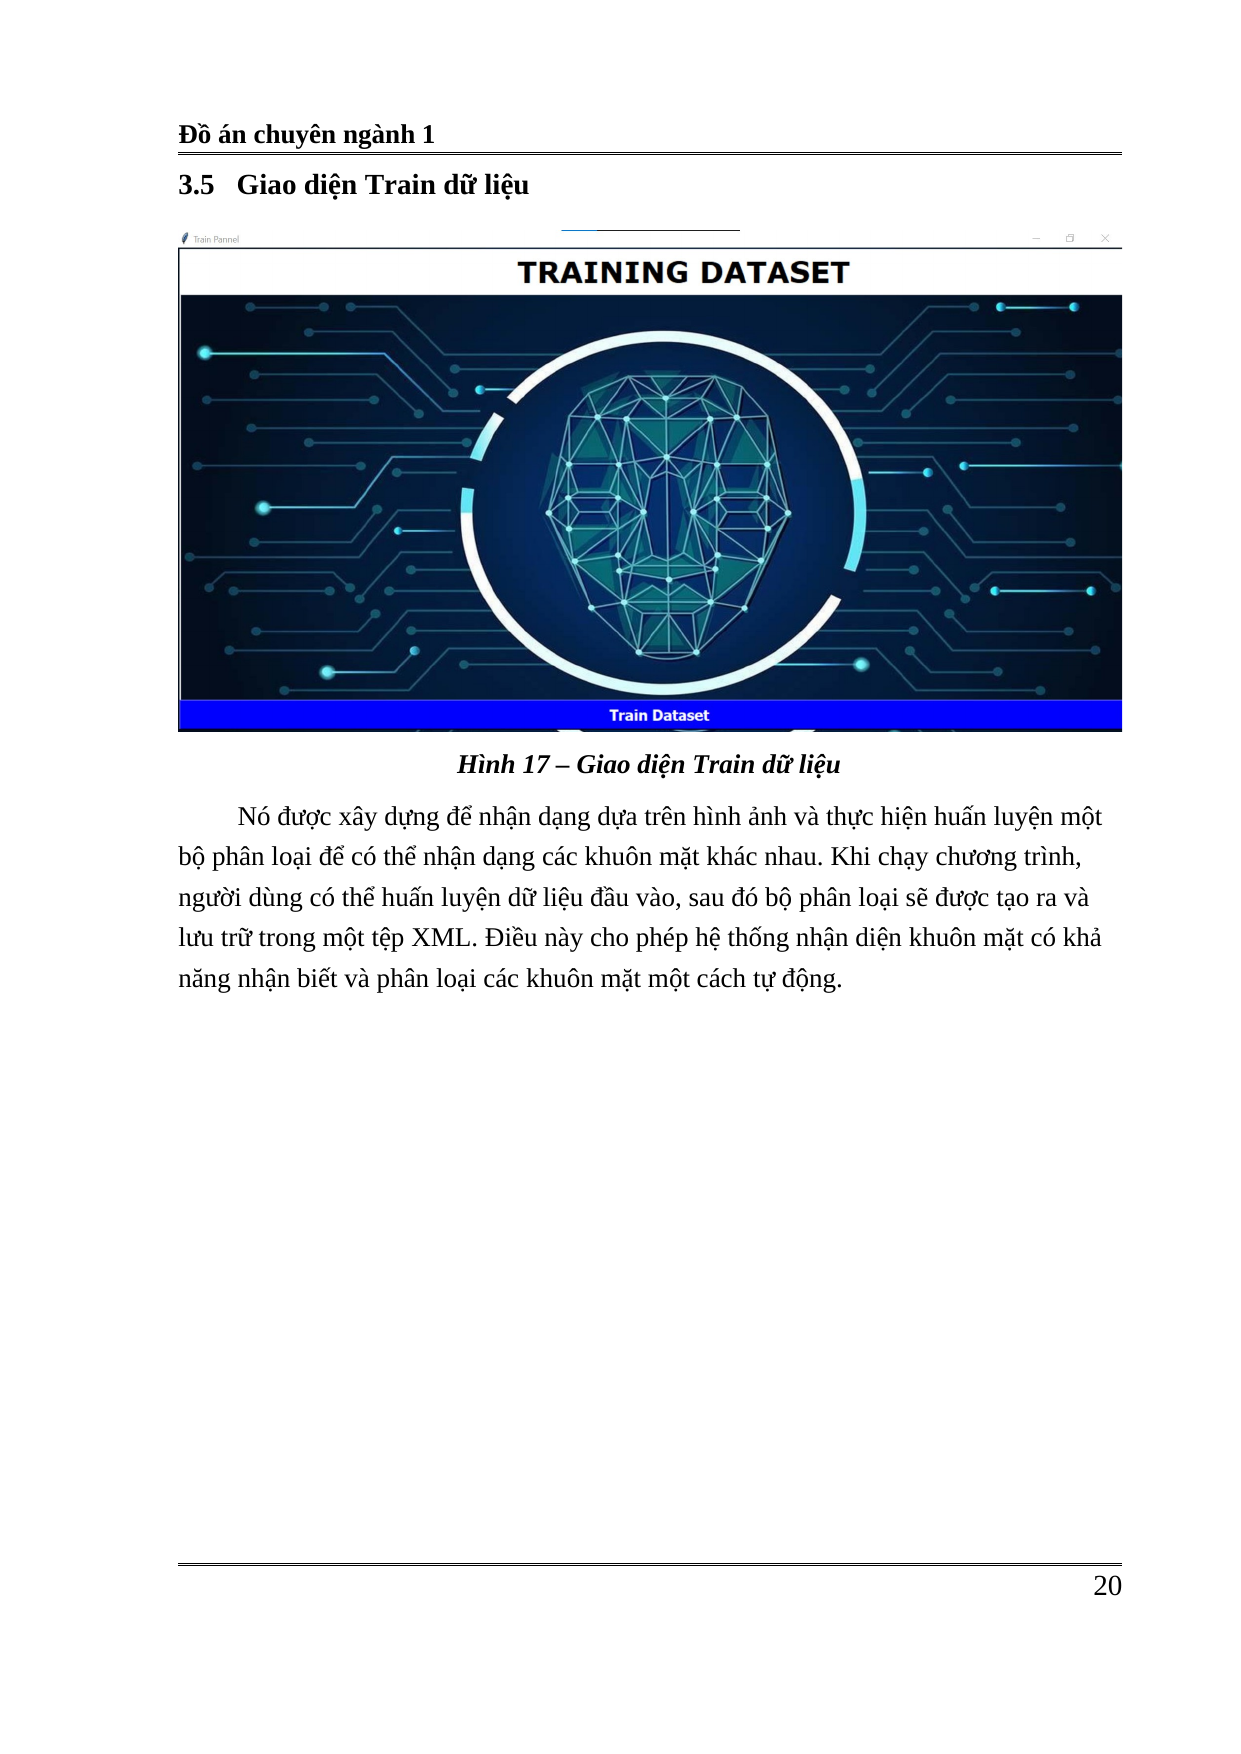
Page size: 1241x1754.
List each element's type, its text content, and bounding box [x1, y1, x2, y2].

text Nó được xây dựng để nhận dạng dựa trên hình ảnh và thực hiện huấn luyện một bộ phân loại để có thể nhận dạng các khuôn mặt khác nhau. Khi chạy chương trình, người dùng có thể huấn luyện dữ liệu đầu vào, sau đó bộ phân loại sẽ được tạo ra và lưu trữ trong một tệp XML. Điều này cho phép hệ thống nhận diện khuôn mặt có khả năng nhận biết và phân loại các khuôn mặt một cách tự động. [178, 800, 1122, 993]
text 3.5 Giao diện Train dữ liệu [178, 167, 1122, 201]
text Hình 17 – Giao diện Train dữ liệu [178, 748, 1122, 779]
picture [178, 230, 1123, 732]
